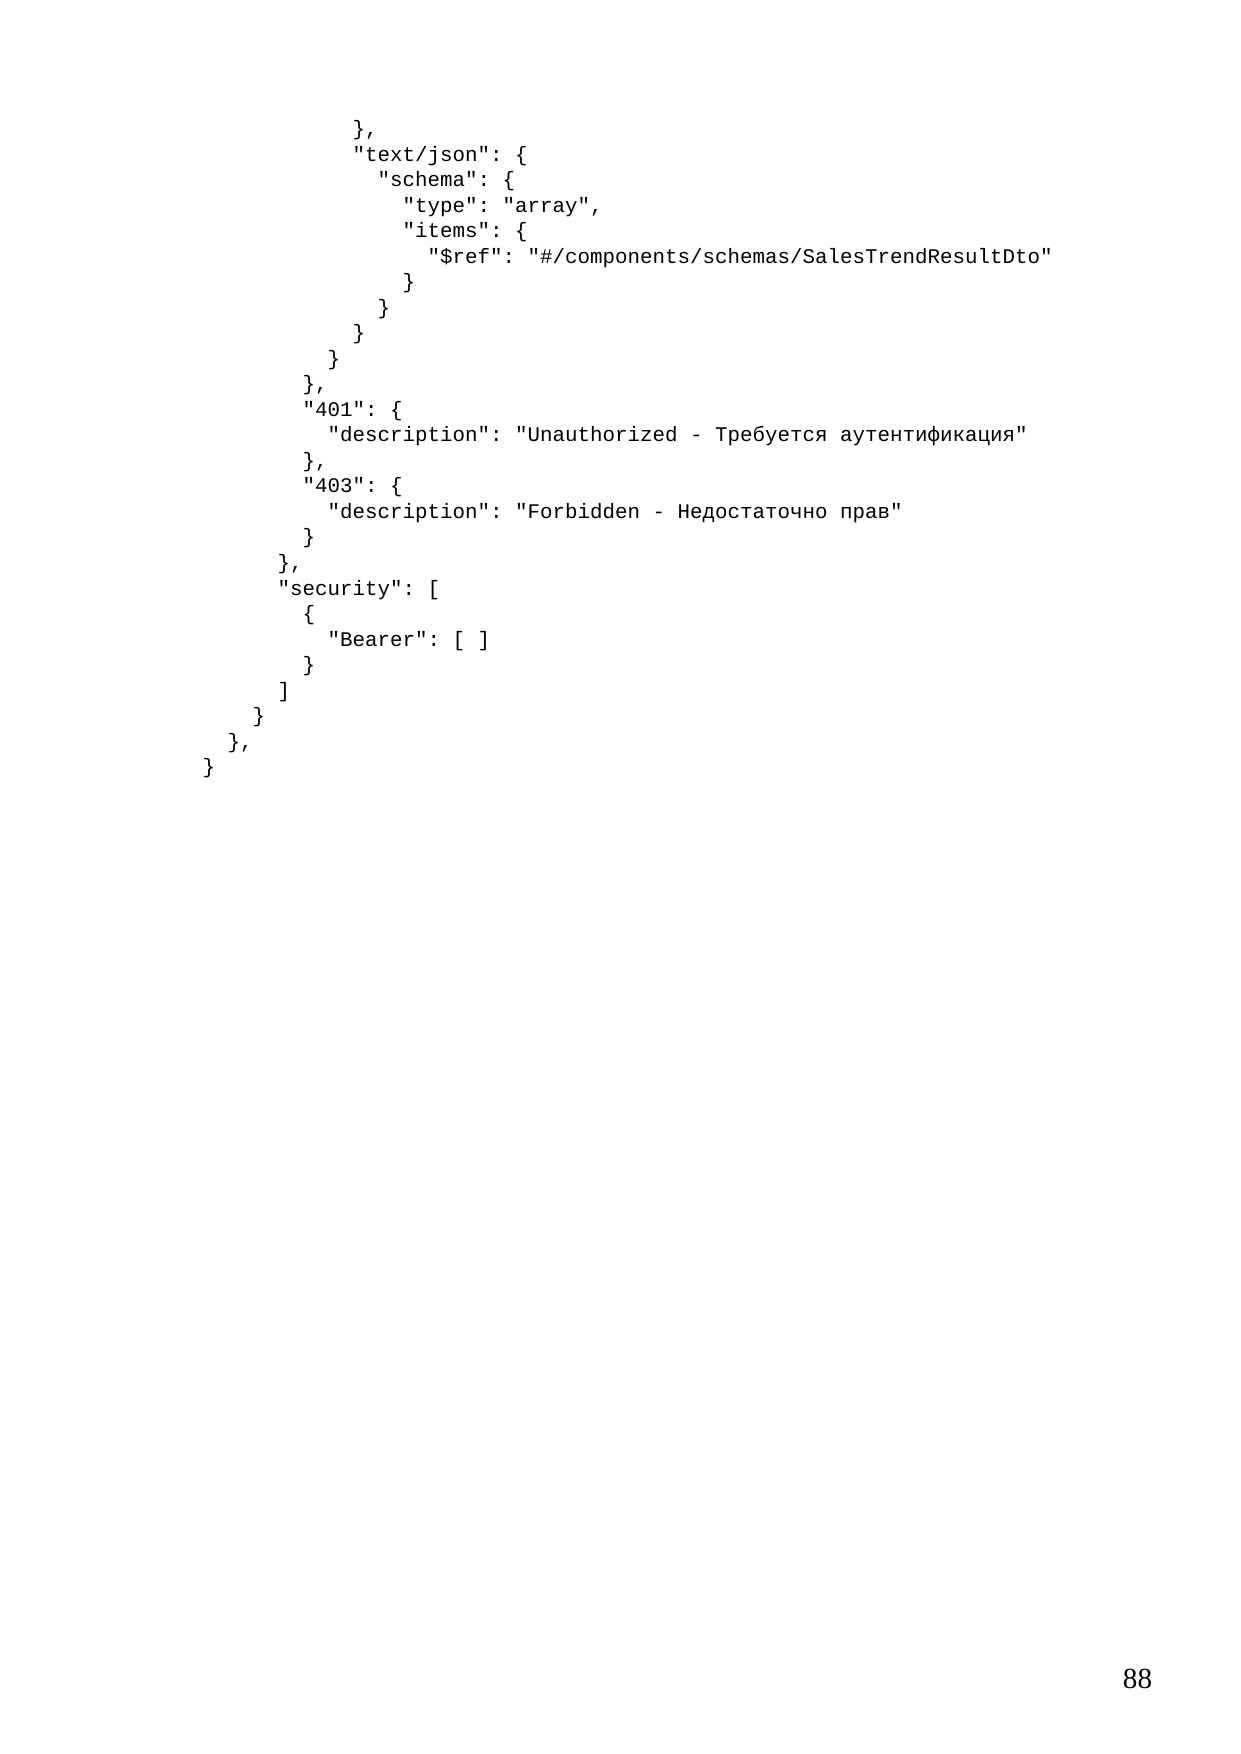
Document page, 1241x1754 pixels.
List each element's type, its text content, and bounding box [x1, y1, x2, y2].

text "items": { [177, 220, 1152, 244]
text "text/json": { [177, 144, 1152, 167]
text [177, 246, 1152, 269]
text } [177, 271, 1152, 295]
text { [177, 603, 1152, 627]
text }, [177, 373, 1152, 397]
text }, [177, 552, 1152, 576]
text }, [177, 731, 1152, 754]
text } [177, 348, 1152, 371]
text }, [177, 450, 1152, 473]
text } [177, 526, 1152, 550]
text "security": [ [177, 577, 1152, 601]
text } [177, 322, 1152, 346]
text }, [177, 118, 1152, 142]
text "schema": { [177, 169, 1152, 193]
text "type": "array", [177, 195, 1152, 218]
text ] [177, 679, 1152, 703]
text "description": "Forbidden - Недостаточно прав" [177, 501, 1152, 524]
text "description": "Unauthorized - Требуется аутентификация" [177, 424, 1152, 448]
text } [177, 756, 1152, 780]
text } [177, 297, 1152, 320]
text "403": { [177, 475, 1152, 499]
text "401": { [177, 399, 1152, 422]
text } [177, 654, 1152, 678]
text "Bearer": [ ] [177, 628, 1152, 652]
text } [177, 705, 1152, 729]
